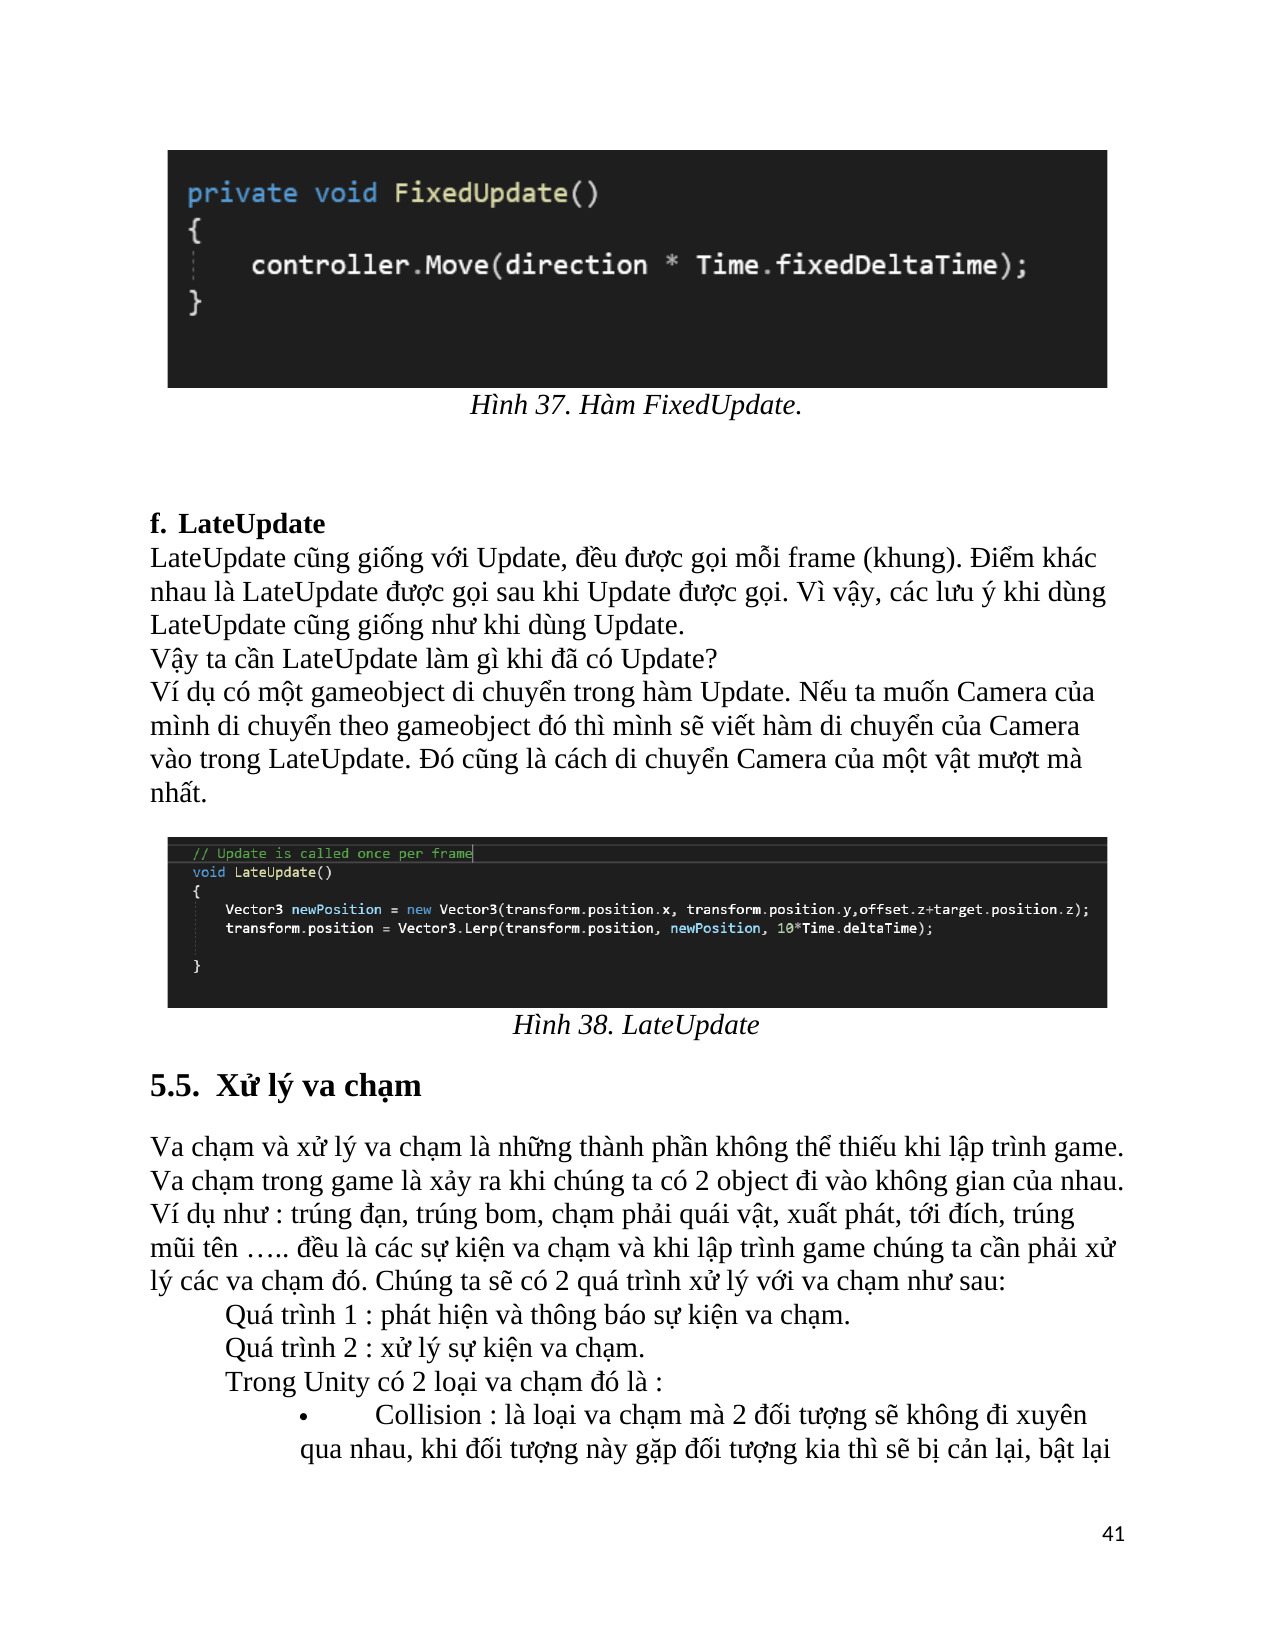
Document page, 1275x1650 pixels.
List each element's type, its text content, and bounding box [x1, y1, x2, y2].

picture [167, 150, 1108, 388]
text Ví dụ có một gameobject di chuyển trong hàm Update. Nếu ta muốn Camera của mình di chuyển theo gameobject đó thì mình sẽ viết hàm di chuyển của Camera vào trong LateUpdate. Đó cũng là cách di chuyển Camera của một vật mượt mà nhất. [150, 674, 1125, 808]
text Trong Unity có 2 loại va chạm đó là : [225, 1364, 1125, 1397]
picture [167, 837, 1108, 1008]
text Va chạm và xử lý va chạm là những thành phần không thể thiếu khi lập trình game. Va chạm trong game là xảy ra khi chúng ta có 2 object đi vào không gian của nhau. Ví dụ như : trúng đạn, trúng bom, chạm phải quái vật, xuất phát, tới đích, trúng mũi tên ….. đều là các sự kiện va chạm và khi lập trình game chúng ta cần phải xử lý các va chạm đó. Chúng ta sẽ có 2 quá trình xử lý với va chạm như sau: [150, 1129, 1125, 1297]
text Hình 38. LateUpdate [150, 1007, 1125, 1041]
text LateUpdate cũng giống với Update, đều được gọi mỗi frame (khung). Điểm khác nhau là LateUpdate được gọi sau khi Update được gọi. Vì vậy, các lưu ý khi dùng LateUpdate cũng giống như khi dùng Update. [150, 540, 1125, 641]
list LateUpdate [150, 507, 1125, 540]
list Xử lý va chạm [150, 1066, 1125, 1104]
text Hình 37. Hàm FixedUpdate. [150, 387, 1125, 421]
text Vậy ta cần LateUpdate làm gì khi đã có Update? [150, 641, 1125, 674]
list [300, 1397, 1125, 1464]
text Quá trình 1 : phát hiện và thông báo sự kiện va chạm. [225, 1297, 1125, 1330]
text Quá trình 2 : xử lý sự kiện va chạm. [225, 1330, 1125, 1364]
